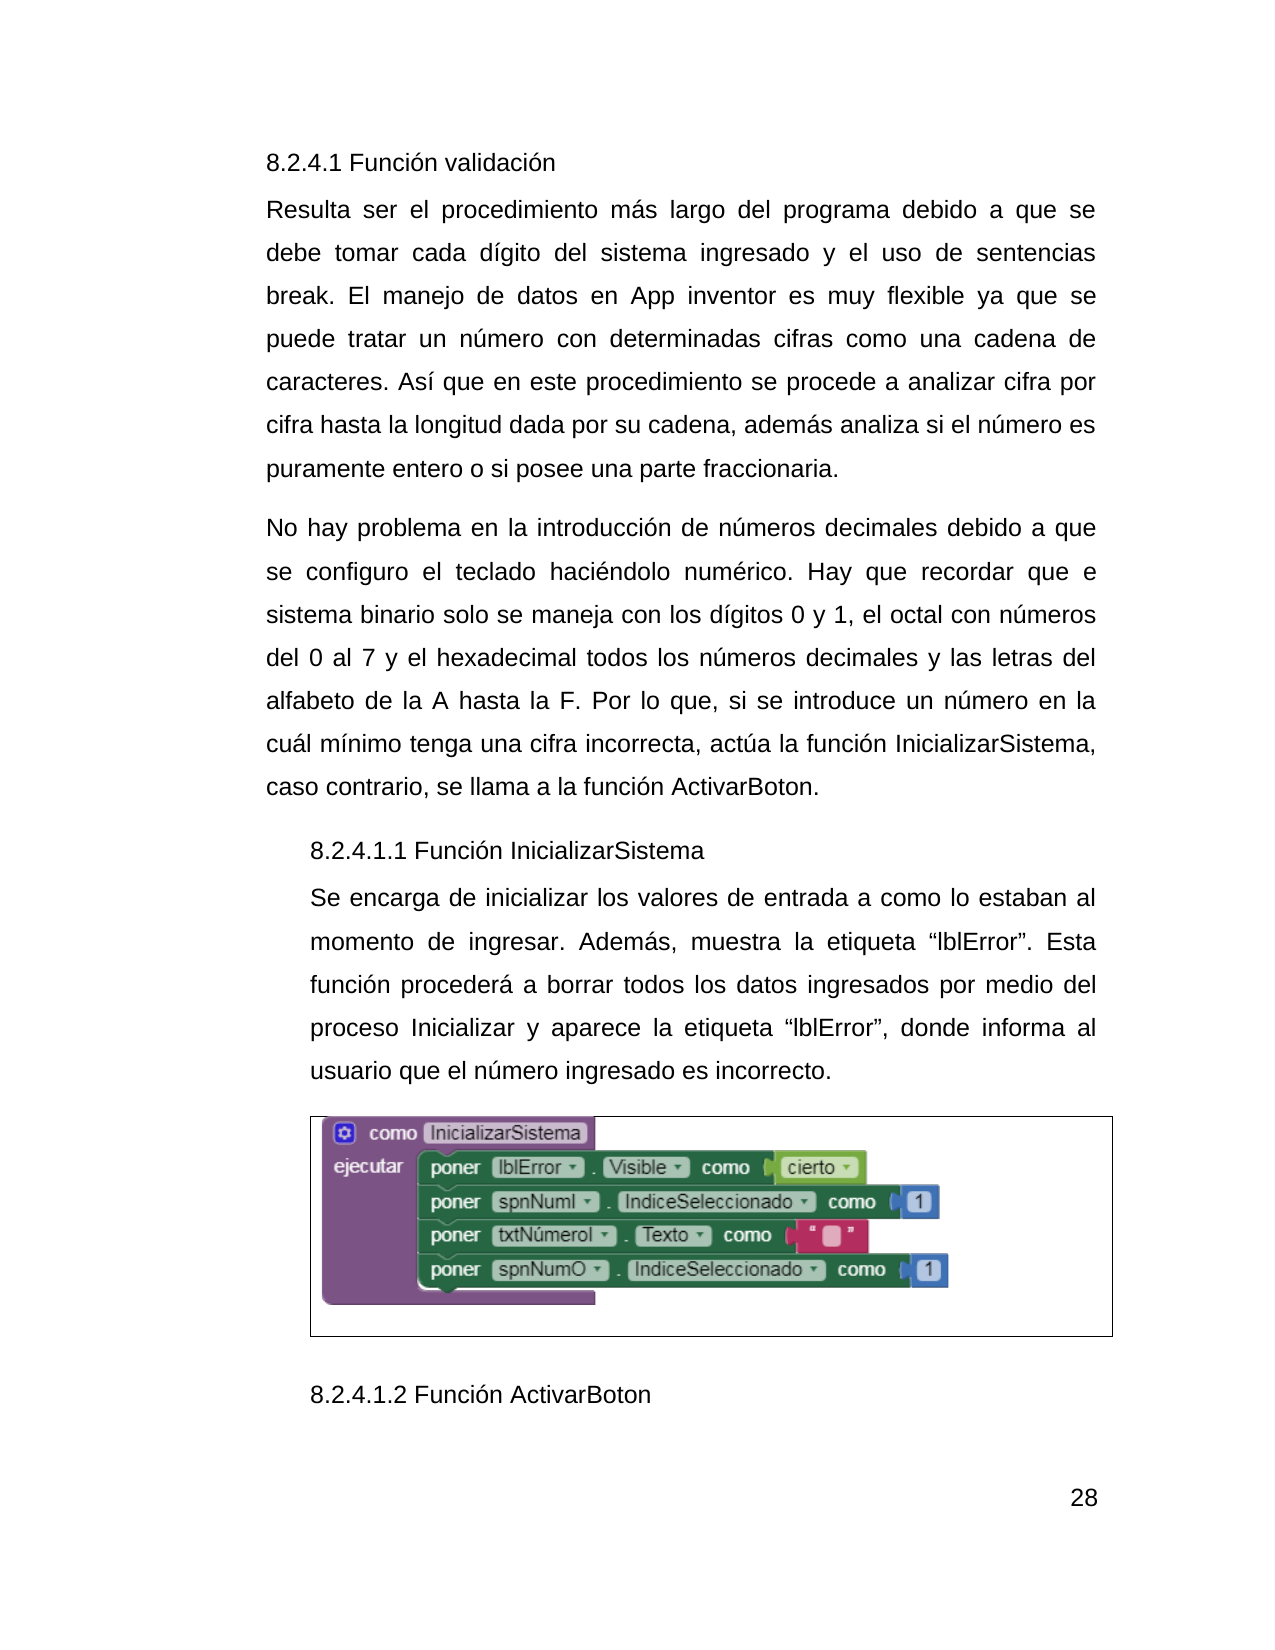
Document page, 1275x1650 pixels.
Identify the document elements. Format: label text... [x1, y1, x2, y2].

subtitle 8.2.4.1.1 Función InicializarSistema [310, 836, 1098, 865]
text No hay problema en la introducción de números decimales debido a que se configuro el teclado haciéndolo numérico. Hay que recordar que e sistema binario solo se maneja con los dígitos 0 y 1, el octal con números del 0 al 7 y el hexadecimal todos los números decimales y las letras del alfabeto de la A hasta la F. Por lo que, si se introduce un número en la cuál mínimo tenga una cifra incorrecta, actúa la función InicializarSistema, caso contrario, se llama a la función ActivarBoton. [266, 513, 1098, 801]
text Resulta ser el procedimiento más largo del programa debido a que se debe tomar cada dígito del sistema ingresado y el uso de sentencias break. El manejo de datos en App inventor es muy flexible ya que se puede tratar un número con determinadas cifras como una cadena de caracteres. Así que en este procedimiento se procede a analizar cifra por cifra hasta la longitud dada por su cadena, además analiza si el número es puramente entero o si posee una parte fraccionaria. [266, 195, 1098, 482]
text Se encarga de inicializar los valores de entrada a como lo estaban al momento de ingresar. Además, muestra la etiqueta “lblError”. Esta función procederá a borrar todos los datos ingresados por medio del proceso Inicializar y aparece la etiqueta “lblError”, donde informa al usuario que el número ingresado es incorrecto. [310, 883, 1098, 1085]
table_header [311, 1117, 1112, 1336]
text 8.2.4.1.2 Función ActivarBoton [310, 1337, 1098, 1409]
picture [321, 1116, 949, 1305]
subtitle 8.2.4.1 Función validación [266, 148, 1098, 176]
